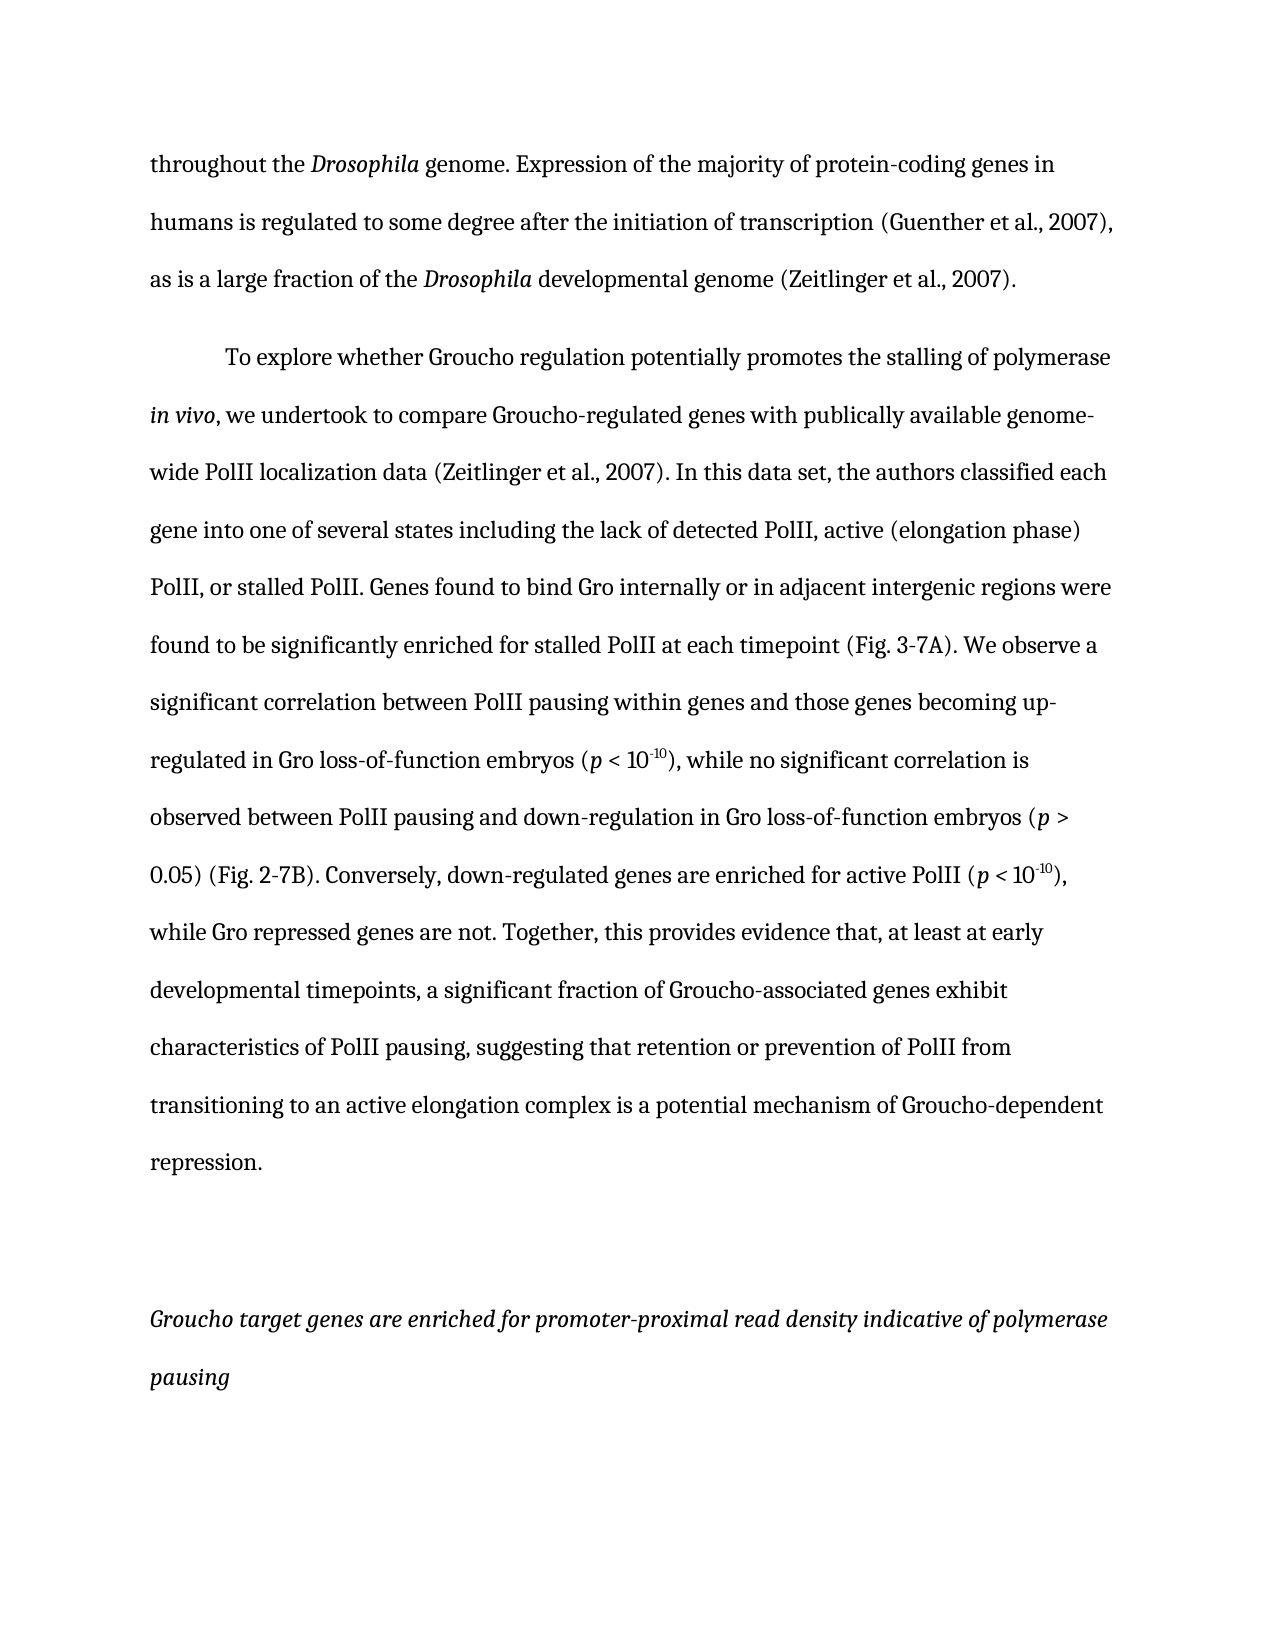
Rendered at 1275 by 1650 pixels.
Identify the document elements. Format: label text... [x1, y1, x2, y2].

text (Zeitlinger et al., 2007) [150, 343, 1125, 1177]
text Groucho target genes are enriched for promoter-proximal read density indicative of polymerase pausing [150, 1305, 1125, 1391]
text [150, 150, 1125, 294]
